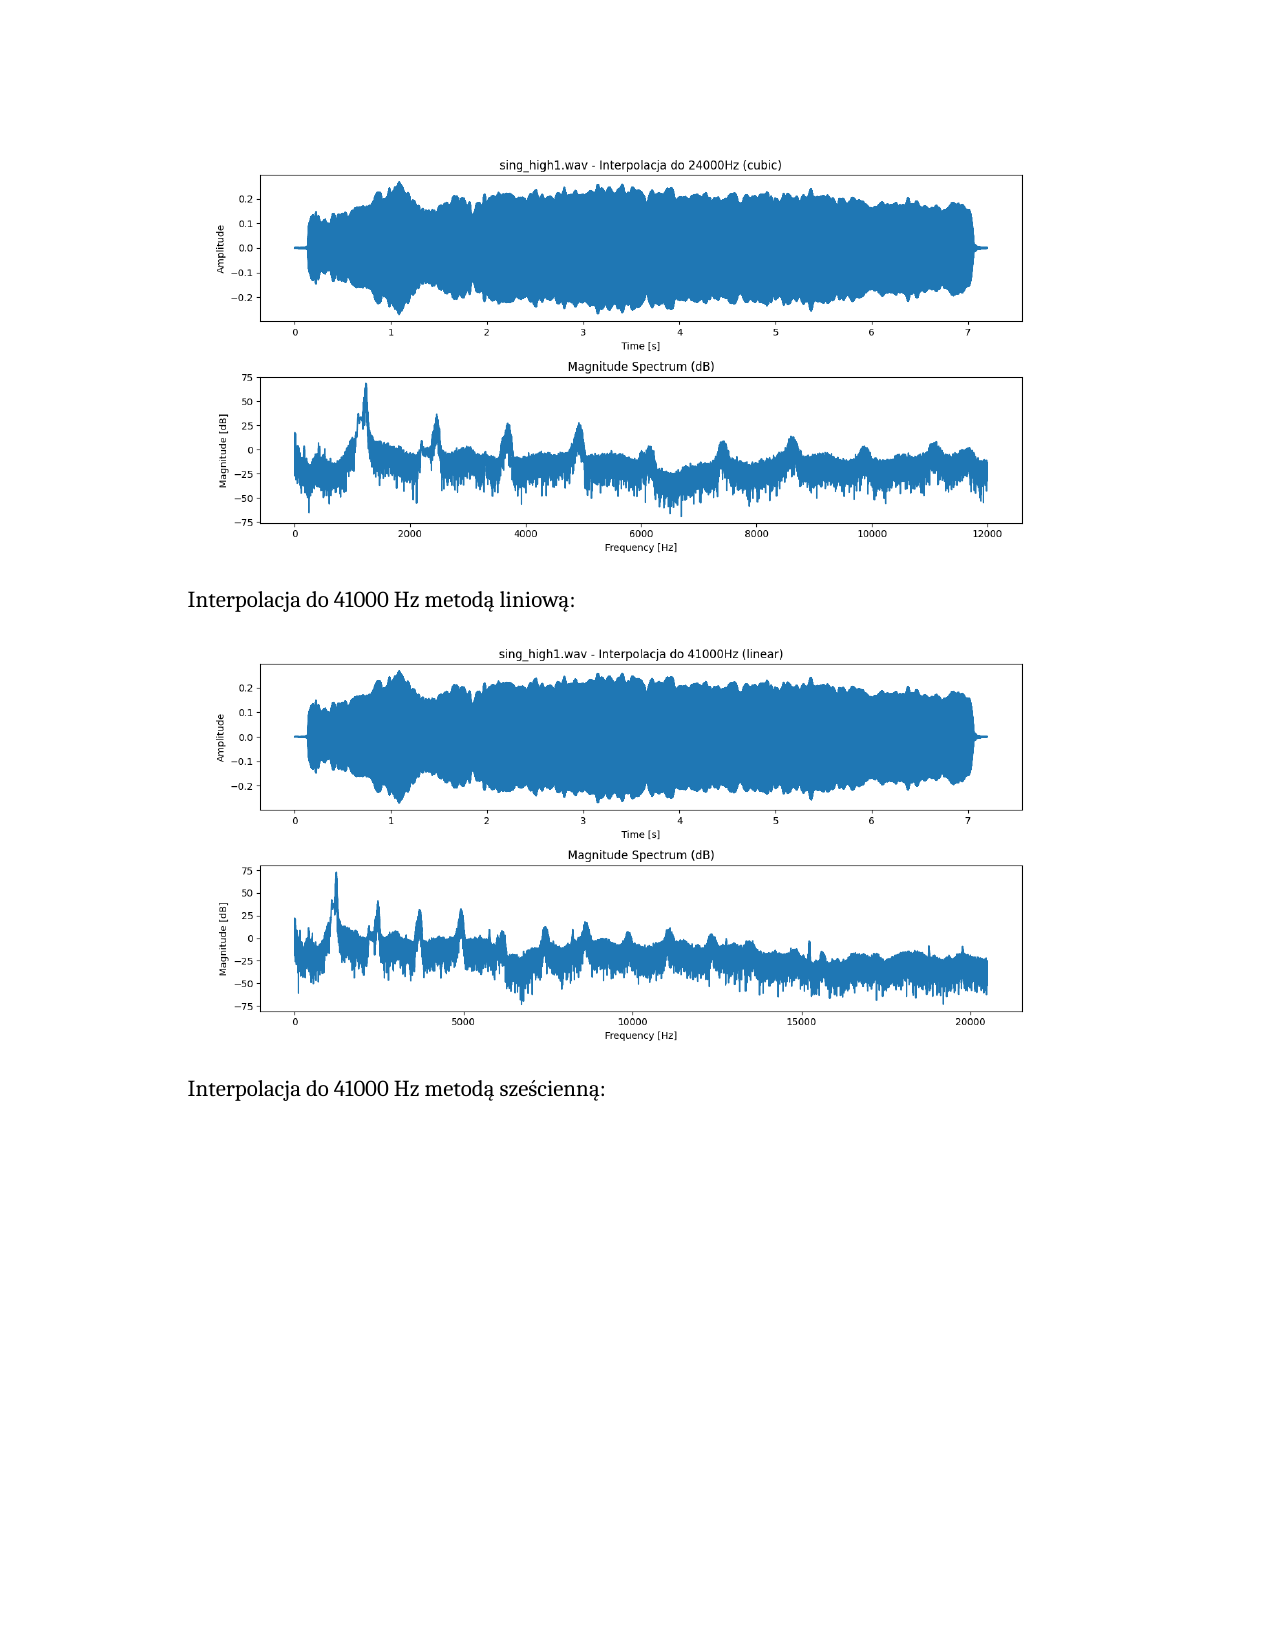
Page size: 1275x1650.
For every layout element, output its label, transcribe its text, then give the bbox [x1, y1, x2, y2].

text Interpolacja do 41000 Hz metodą sześcienną: [187, 1075, 1087, 1102]
text Interpolacja do 41000 Hz metodą liniową: [187, 587, 1087, 613]
picture [206, 150, 1032, 563]
picture [206, 638, 1032, 1051]
